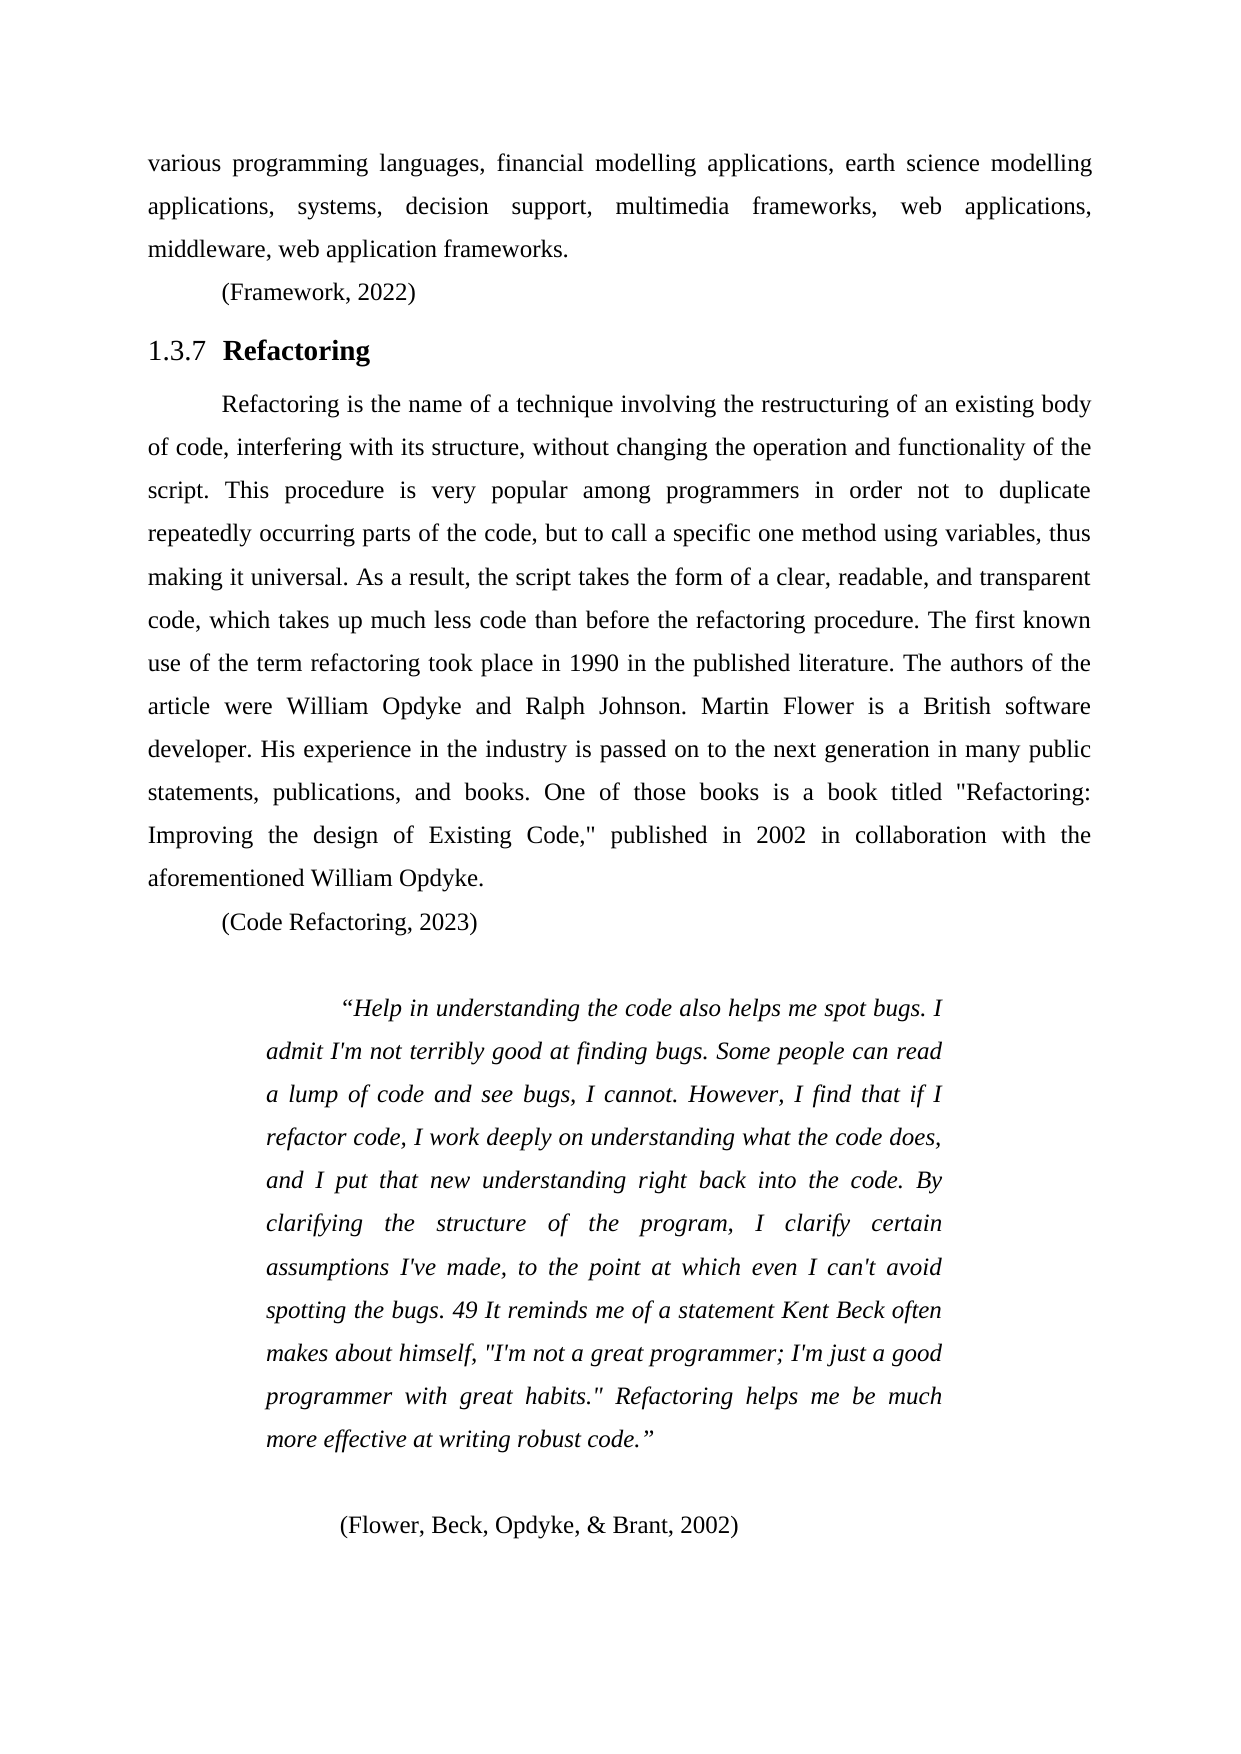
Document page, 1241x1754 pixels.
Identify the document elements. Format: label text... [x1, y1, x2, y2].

text Refactoring is the name of a technique involving the restructuring of an existing body of code, interfering with its structure, without changing the operation and functionality of the script. This procedure is very popular among programmers in order not to duplicate repeatedly occurring parts of the code, but to call a specific one method using variables, thus making it universal. As a result, the script takes the form of a clear, readable, and transparent code, which takes up much less code than before the refactoring procedure. The first known use of the term refactoring took place in 1990 in the published literature. The authors of the article were William Opdyke and Ralph Johnson. Martin Flower is a British software developer. His experience in the industry is passed on to the next generation in many public statements, publications, and books. One of those books is a book titled "Refactoring: Improving the design of Existing Code," published in 2002 in collaboration with the aforementioned William Opdyke. [148, 389, 1093, 892]
subtitle Refactoring [148, 333, 1093, 366]
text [148, 148, 1093, 263]
text “Help in understanding the code also helps me spot bugs. I admit I'm not terribly good at finding bugs. Some people can read a lump of code and see bugs, I cannot. However, I find that if I refactor code, I work deeply on understanding what the code does, and I put that new understanding right back into the code. By clarifying the structure of the program, I clarify certain assumptions I've made, to the point at which even I can't avoid spotting the bugs. 49 It reminds me of a statement Kent Beck often makes about himself, "I'm not a great programmer; I'm just a good programmer with great habits." Refactoring helps me be much more effective at writing robust code.” [266, 993, 945, 1453]
